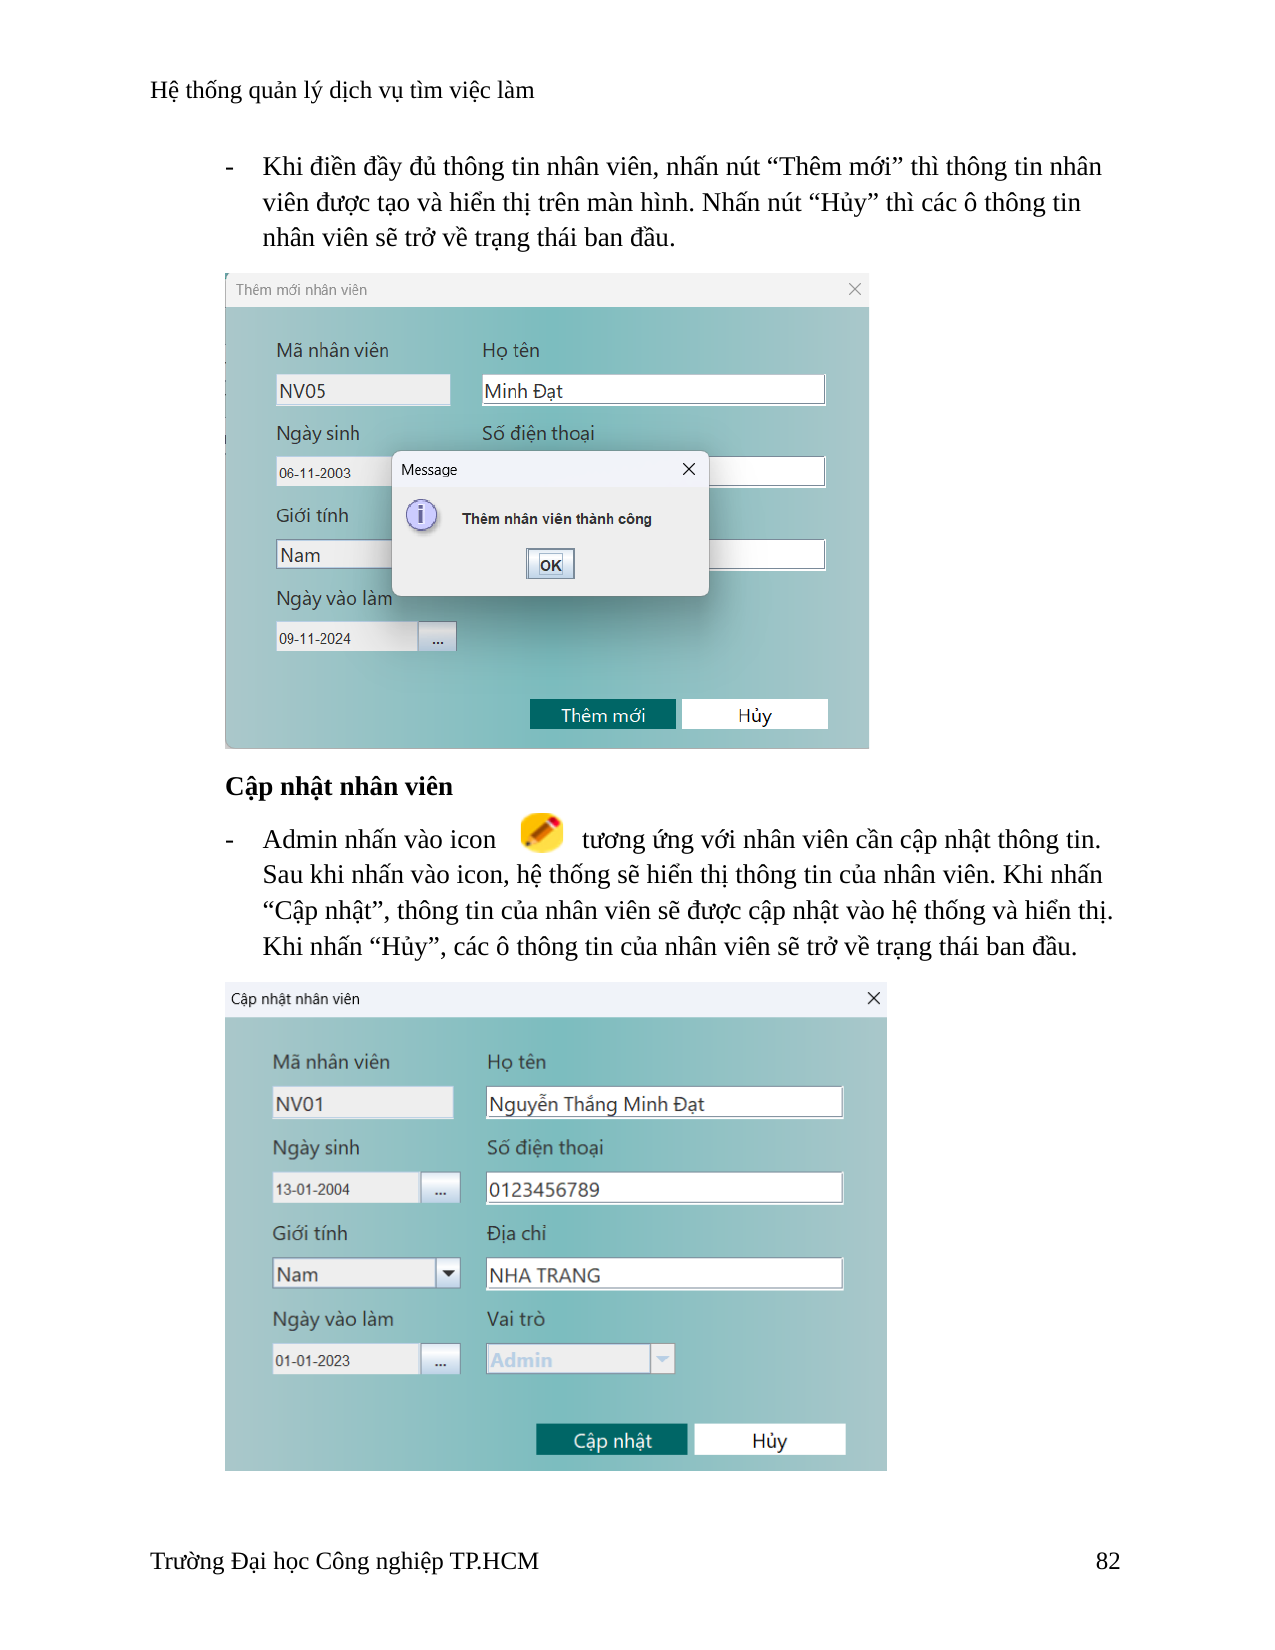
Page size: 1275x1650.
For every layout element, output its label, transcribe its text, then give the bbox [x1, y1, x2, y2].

list Khi điền đầy đủ thông tin nhân viên, nhấn nút “Thêm mới” thì thông tin nhân viên được tạo và hiển thị trên màn hình. Nhấn nút “Hủy” thì các ô thông tin nhân viên sẽ trở về trạng thái ban đầu. [225, 150, 1125, 253]
list Admin nhấn vào icon tương ứng với nhân viên cần cập nhật thông tin. Sau khi nhấn vào icon, hệ thống sẽ hiển thị thông tin của nhân viên. Khi nhấn “Cập nhật”, thông tin của nhân viên sẽ được cập nhật vào hệ thống và hiển thị. Khi nhấn “Hủy”, các ô thông tin của nhân viên sẽ trở về trạng thái ban đầu. [225, 823, 1125, 961]
picture [519, 813, 563, 852]
picture [225, 982, 887, 1471]
text Cập nhật nhân viên [225, 770, 1125, 802]
picture [225, 273, 870, 749]
